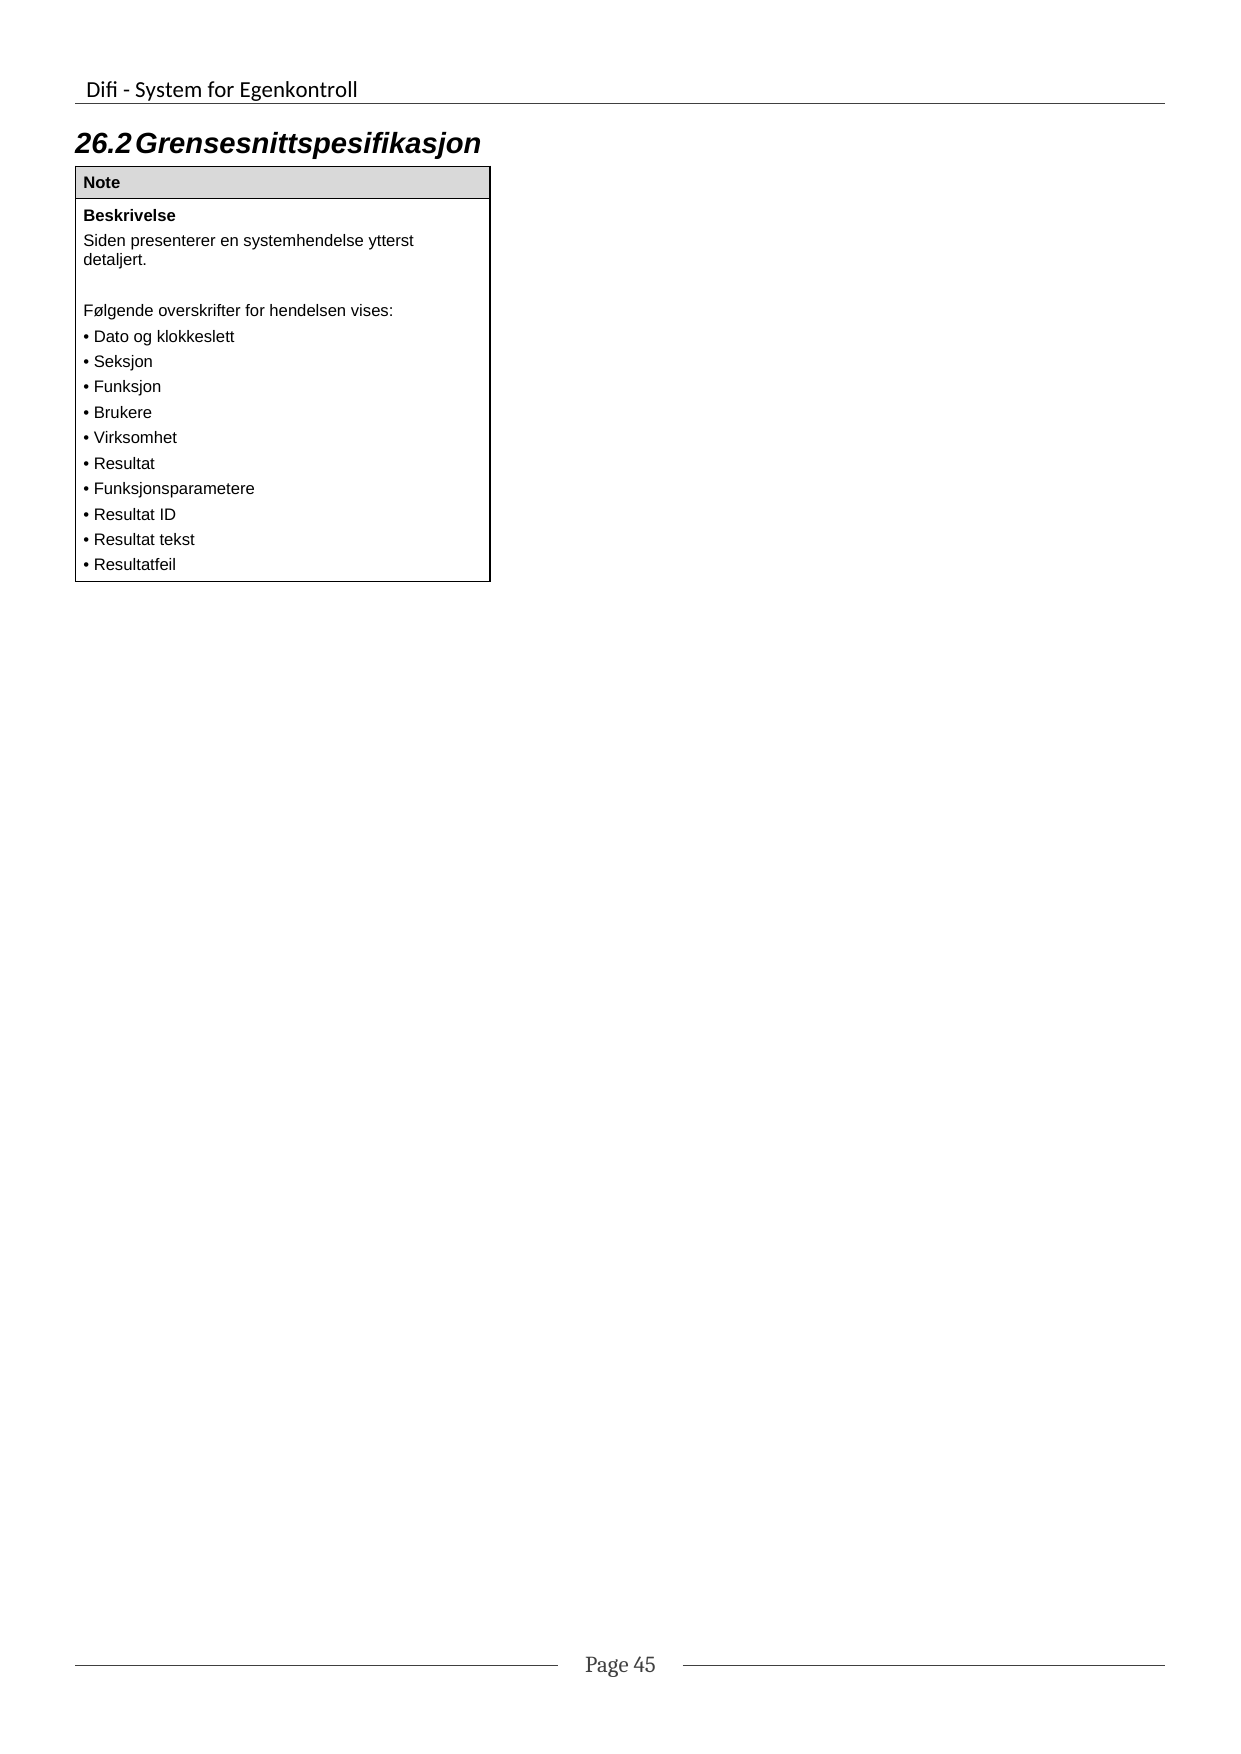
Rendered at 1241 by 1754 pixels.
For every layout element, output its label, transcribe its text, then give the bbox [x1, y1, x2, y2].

subtitle Grensesnittspesifikasjon [75, 126, 1165, 159]
table_cell Beskrivelse Siden presenterer en systemhendelse ytterst detaljert. Følgende overskrifter for hendelsen vises: • Dato og klokkeslett • Seksjon • Funksjon • Brukere • Virksomhet • Resultat • Funksjonsparametere • Resultat ID • Resultat tekst • Resultatfeil [76, 199, 489, 581]
table_header Note [76, 167, 489, 198]
